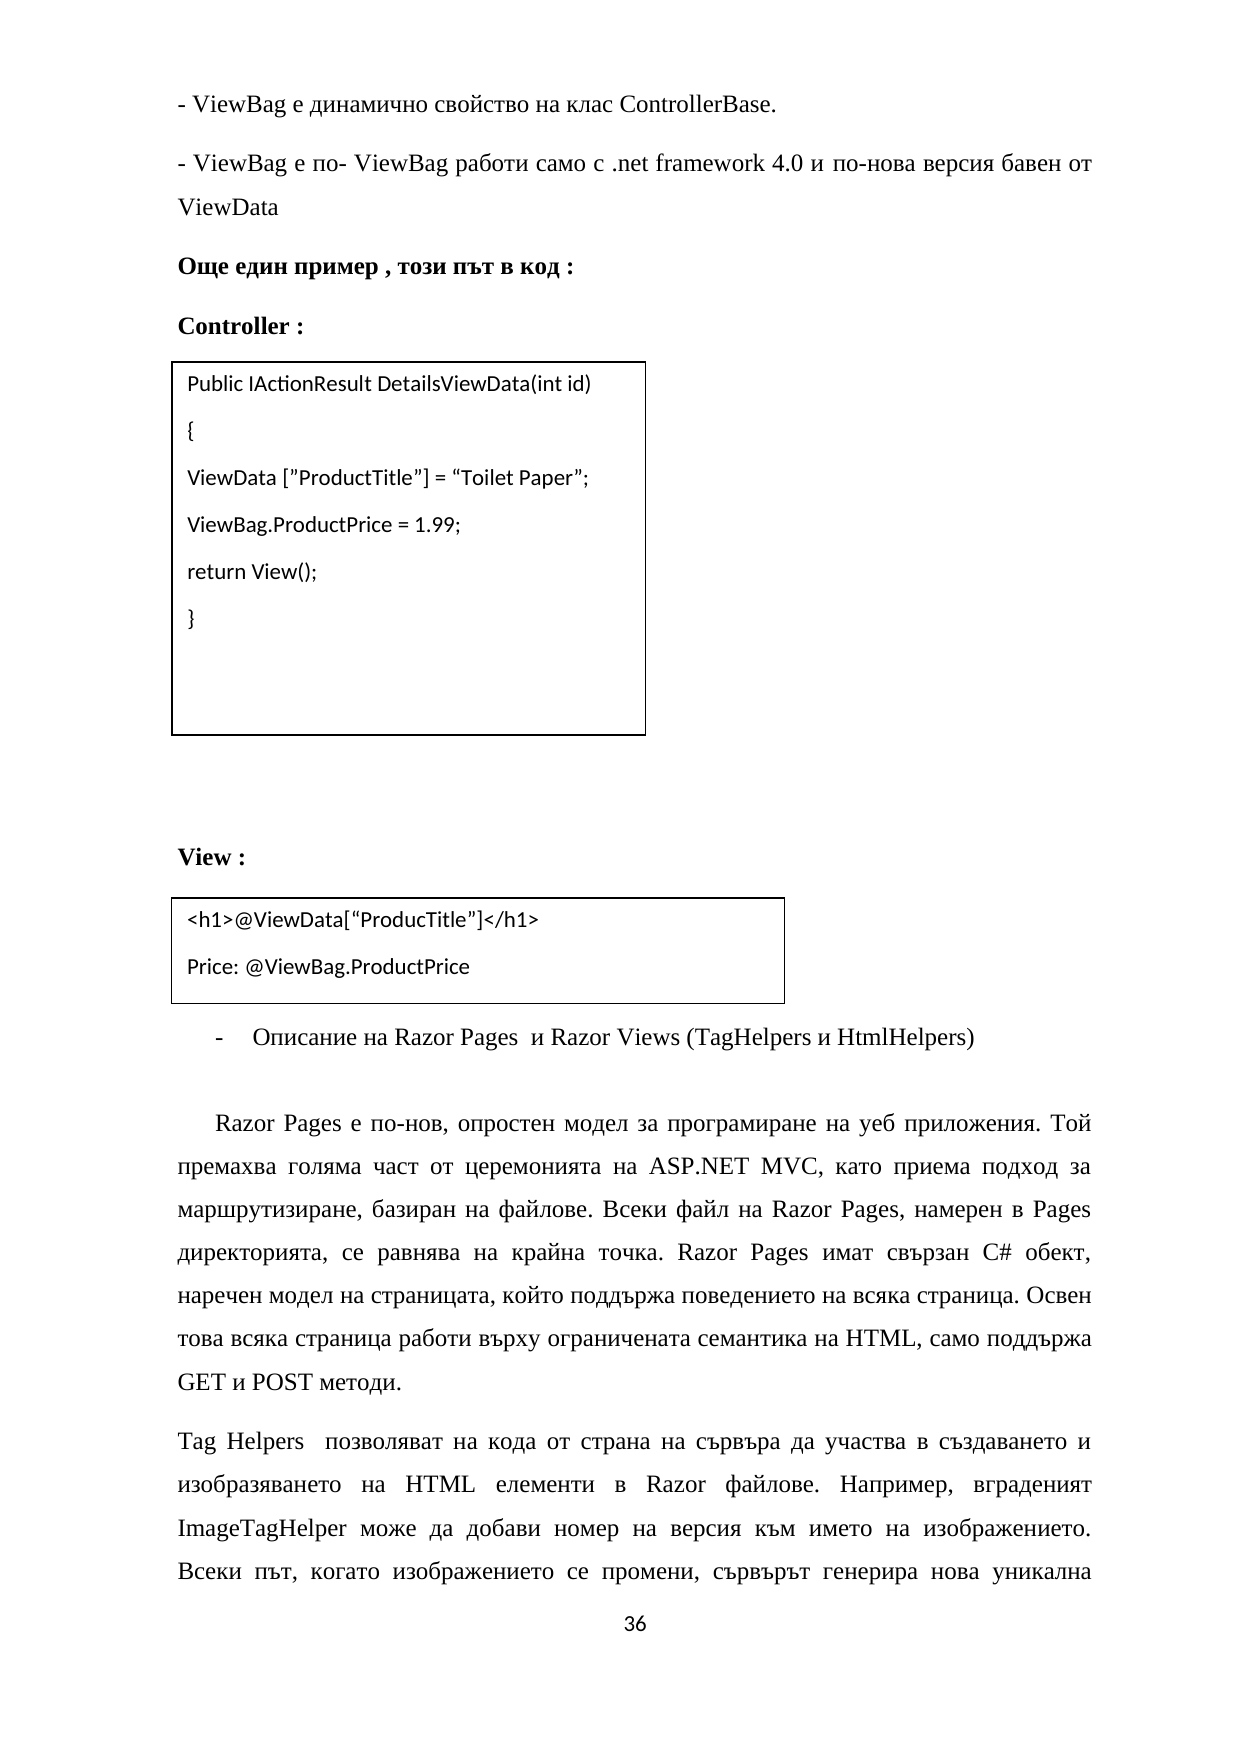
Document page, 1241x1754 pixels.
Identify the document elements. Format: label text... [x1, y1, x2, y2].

list Описание на Razor Pages и Razor Views (TagHelpers и HtmlHelpers) [215, 1022, 1092, 1050]
text - ViewBag е по- ViewBag работи само с .net framework 4.0 и по-нова версия бавен от ViewData [177, 148, 1092, 220]
text Още един пример , този път в код : [177, 251, 1092, 280]
text View : [177, 842, 1092, 871]
text Controller : [177, 311, 1092, 340]
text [177, 1426, 1092, 1584]
text - ViewBag е динамично свойство на клас ControllerBase. [177, 89, 1092, 117]
list Razor Pages е по-нов, опростен модел за програмиране на уеб приложения. Той премахва голяма част от церемонията на ASP.NET MVC, като приема подход за маршрутизиране, базиран на файлове. Всеки файл на Razor Pages, намерен в Pages директорията, се равнява на крайна точка. Razor Pages имат свързан C# обект, наречен модел на страницата, който поддържа поведението на всяка страница. Освен това всяка страница работи върху ограничената семантика на HTML, само поддържа GET и POST методи. [177, 1108, 1092, 1395]
